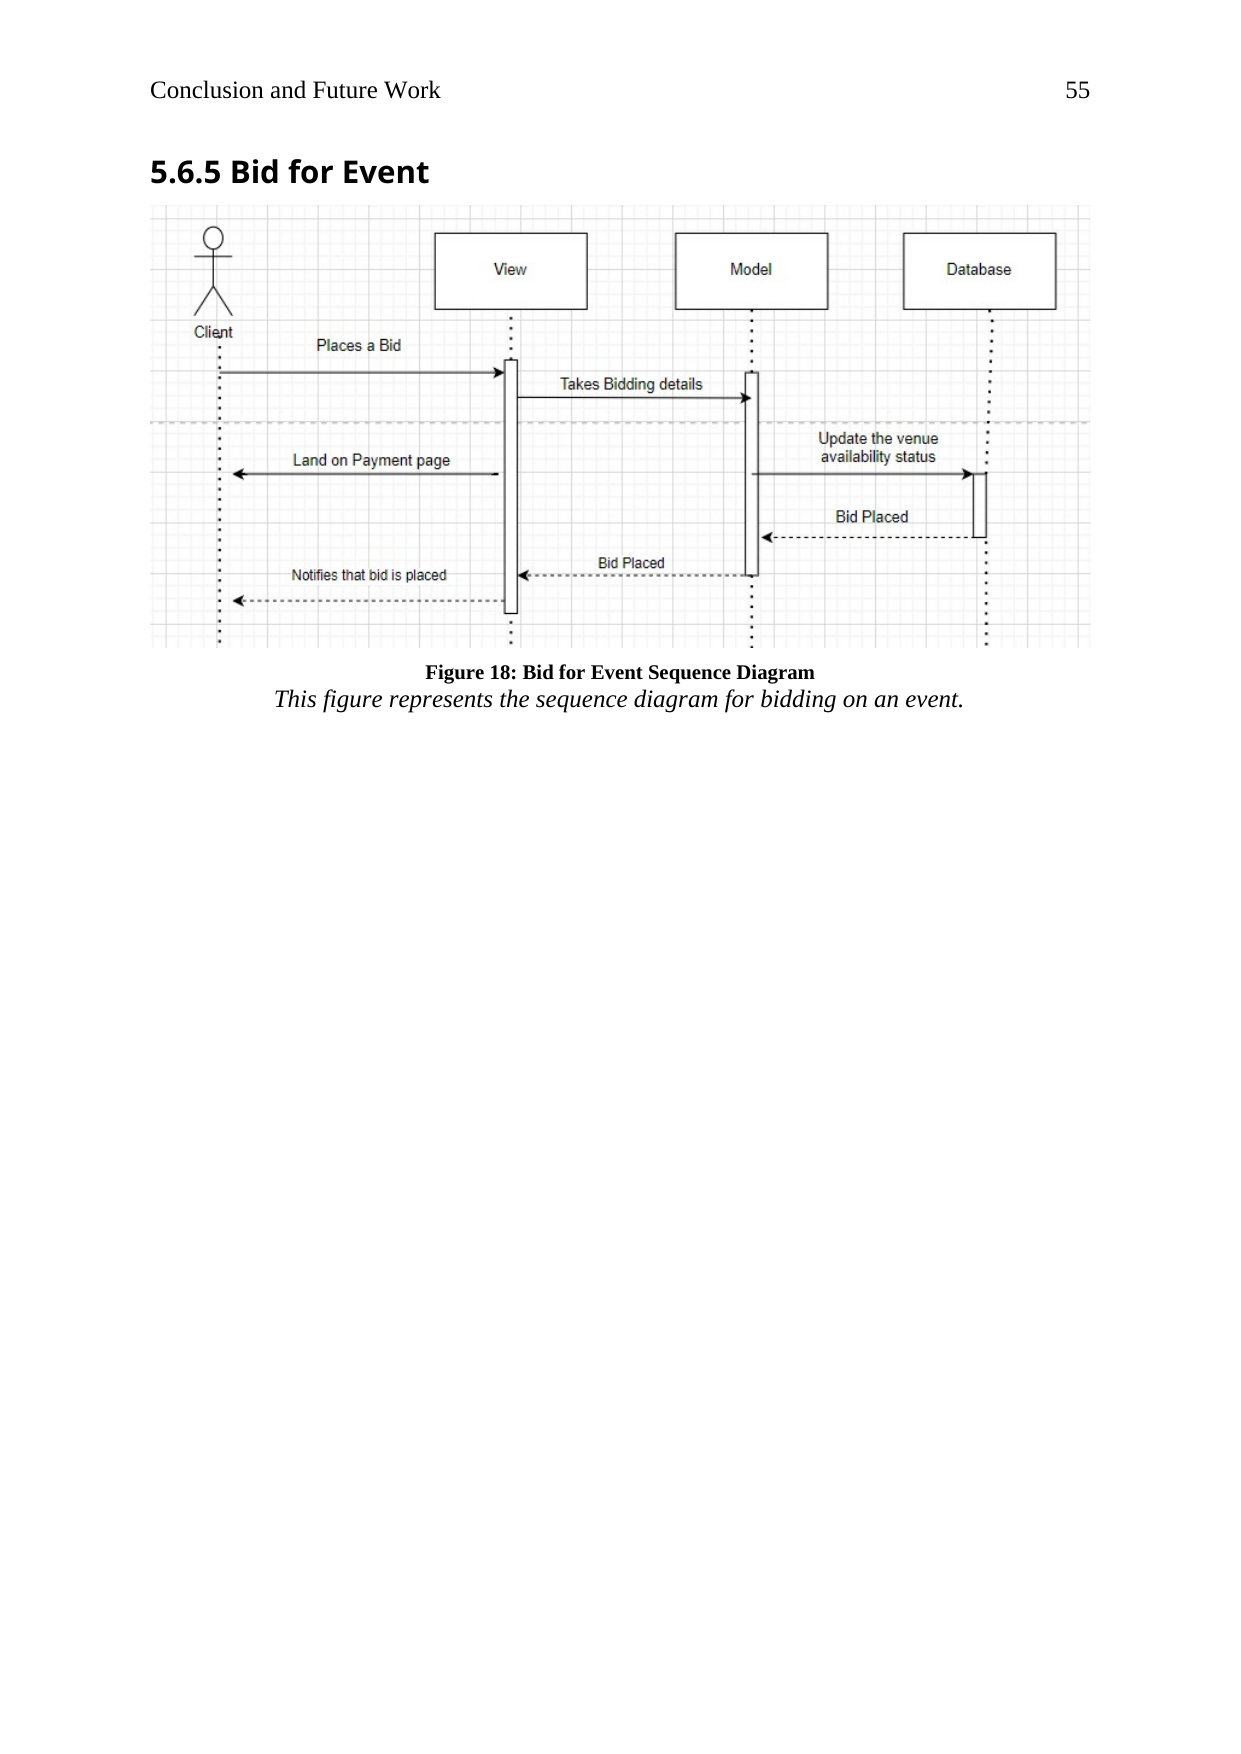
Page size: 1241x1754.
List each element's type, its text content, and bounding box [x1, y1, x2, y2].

text Figure 18: Bid for Event Sequence Diagram [150, 660, 1090, 684]
text This figure represents the sequence diagram for bidding on an event. [150, 684, 1090, 713]
subtitle Bid for Event [150, 150, 1090, 193]
